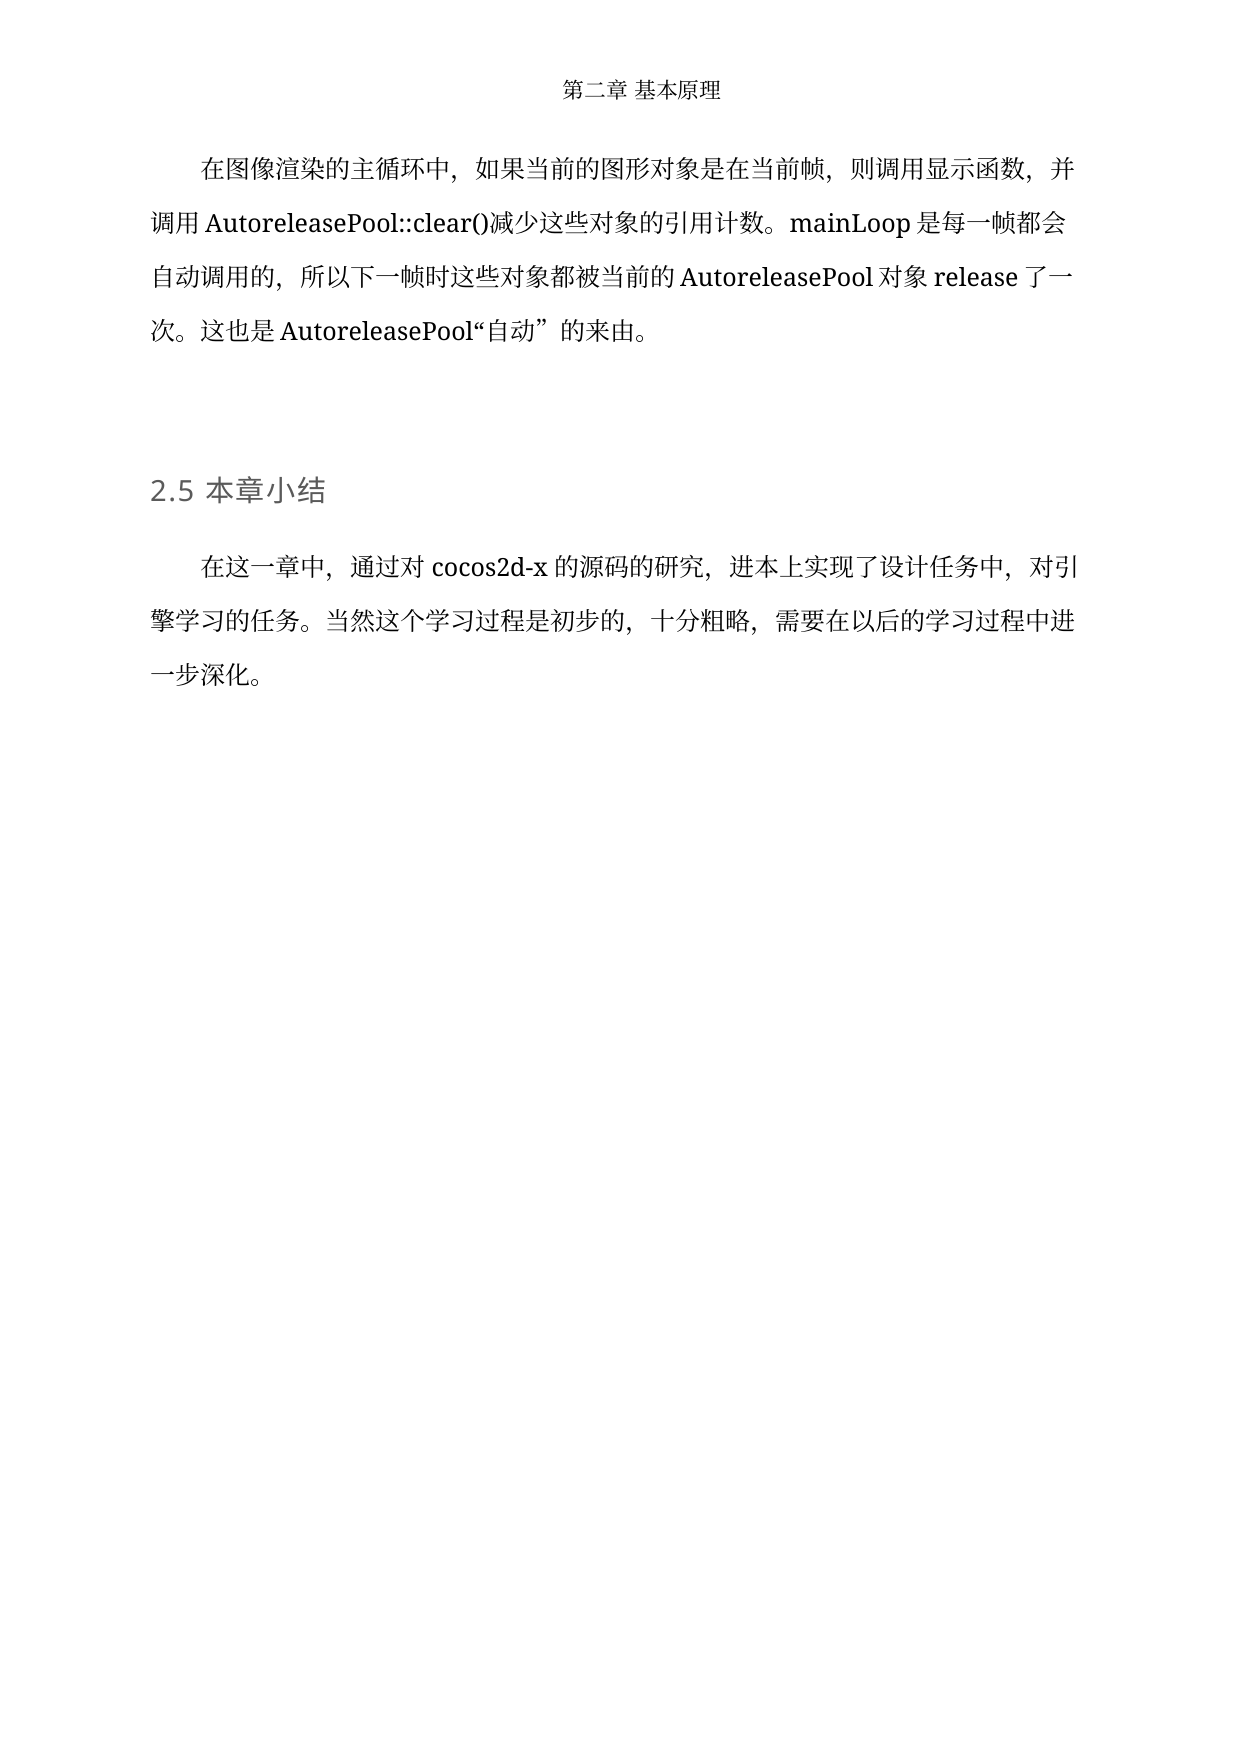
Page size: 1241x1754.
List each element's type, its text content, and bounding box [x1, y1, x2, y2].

text 在图像渲染的主循环中，如果当前的图形对象是在当前帧，则调用显示函数，并调用AutoreleasePool::clear()减少这些对象的引用计数。mainLoop是每一帧都会自动调用的，所以下一帧时这些对象都被当前的AutoreleasePool对象release了一次。这也是AutoreleasePool“自动”的来由。 [150, 150, 1090, 348]
subtitle 2.5 本章小结 [150, 468, 1090, 510]
text 在这一章中，通过对 cocos2d-x 的源码的研究，进本上实现了设计任务中，对引擎学习的任务。当然这个学习过程是初步的，十分粗略，需要在以后的学习过程中进一步深化。 [150, 548, 1090, 692]
